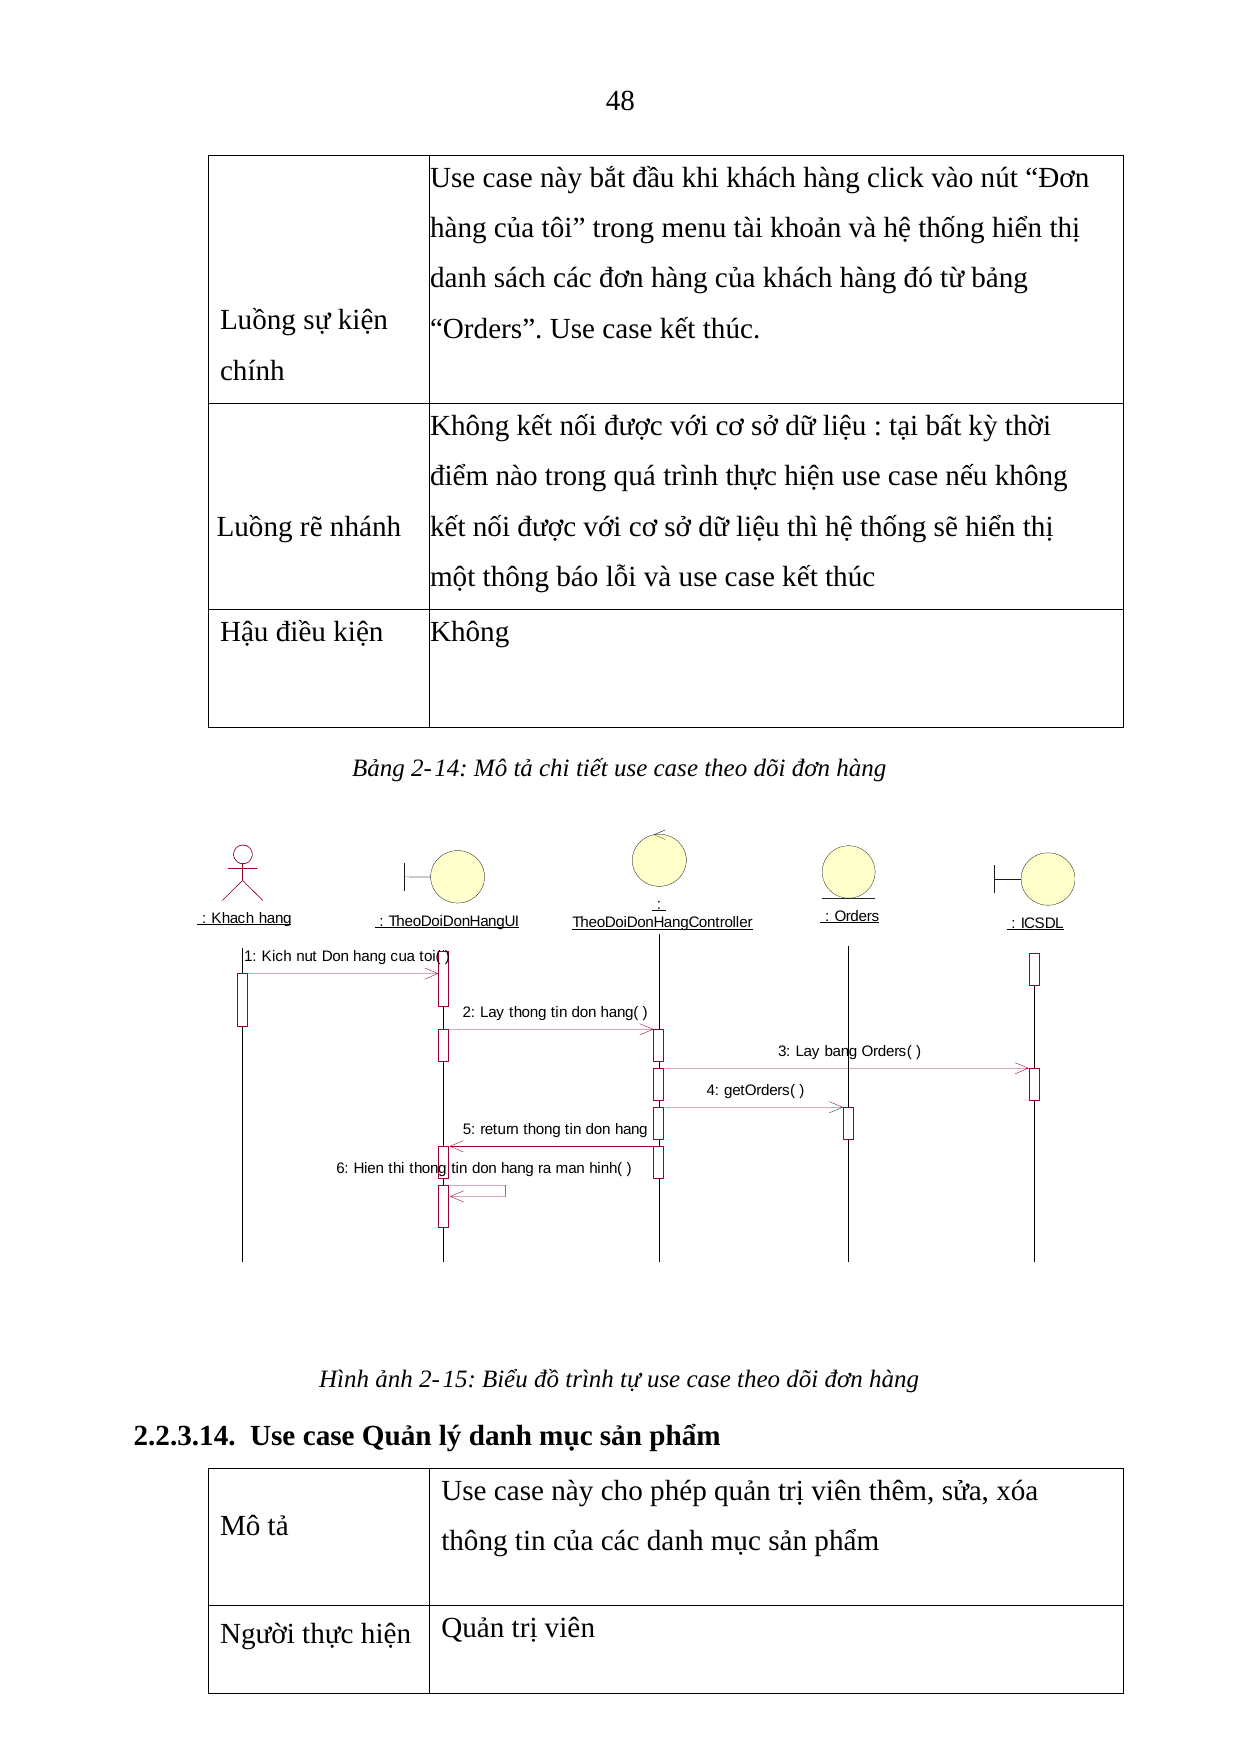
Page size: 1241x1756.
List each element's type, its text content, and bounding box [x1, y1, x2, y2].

table_cell Không [430, 610, 1123, 727]
table_cell Người thực hiện [209, 1606, 429, 1692]
table_header Mô tả [209, 1469, 429, 1605]
table_header Use case này cho phép quản trị viên thêm, sửa, xóa thông tin của các danh mục sản phẩm [430, 1469, 1123, 1605]
table_cell Quản trị viên [430, 1606, 1123, 1692]
subtitle Use case Quản lý danh mục sản phẩm [133, 1418, 1107, 1451]
table_cell Luồng rẽ nhánh [209, 404, 429, 609]
table_cell Không kết nối được với cơ sở dữ liệu : tại bất kỳ thời điểm nào trong quá trình thực hiện use case nếu không kết nối được với cơ sở dữ liệu thì hệ thống sẽ hiển thị một thông báo lỗi và use case kết thúc [430, 404, 1123, 609]
table_cell Use case này bắt đầu khi khách hàng click vào nút “Đơn hàng của tôi” trong menu tài khoản và hệ thống hiển thị danh sách các đơn hàng của khách hàng đó từ bảng “Orders”. Use case kết thúc. [430, 156, 1123, 403]
table_cell Luồng sự kiện chính [209, 156, 429, 403]
table_cell Hậu điều kiện [209, 610, 429, 727]
